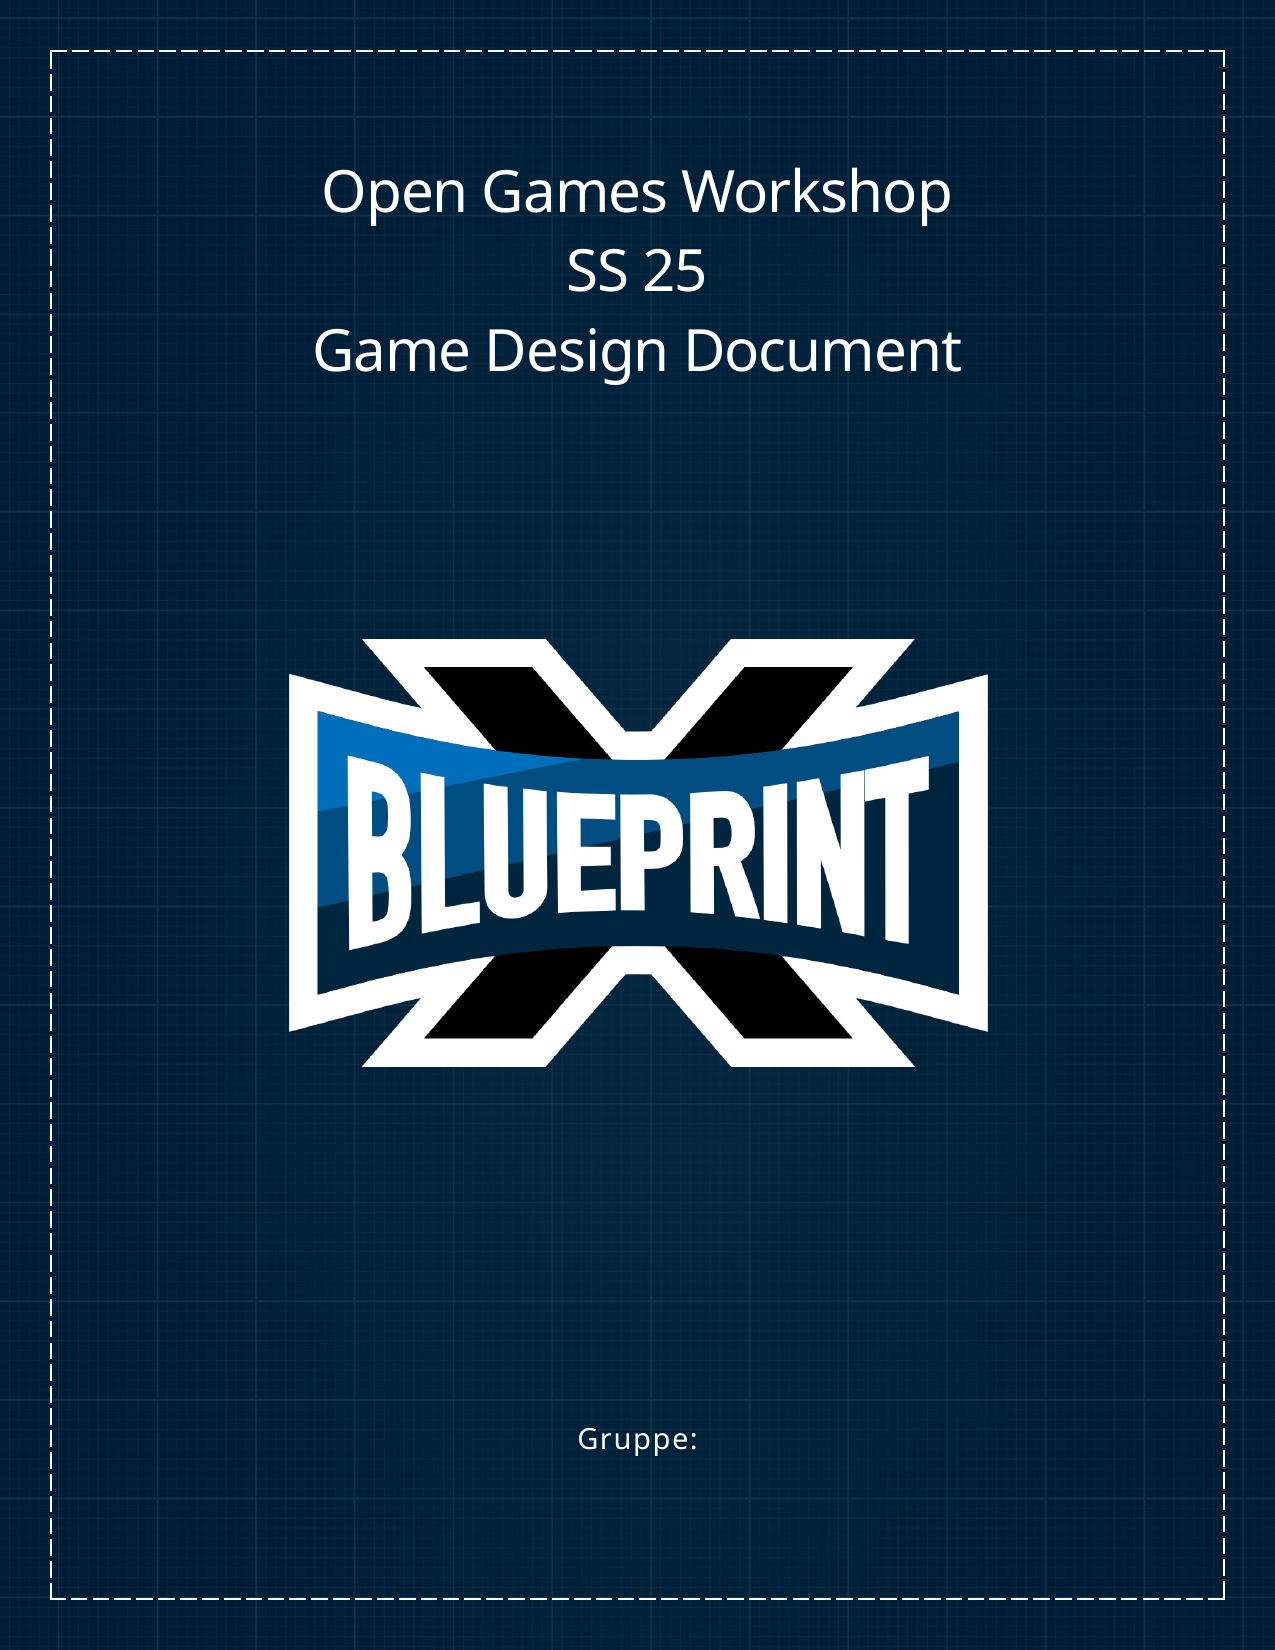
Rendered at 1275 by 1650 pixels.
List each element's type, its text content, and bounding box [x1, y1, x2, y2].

title SS 25 [150, 229, 1125, 309]
title Game Design Document [150, 309, 1125, 388]
subtitle Gruppe: [150, 1418, 1125, 1458]
picture [0, 0, 1275, 1650]
title Open Games Workshop [150, 150, 1125, 229]
